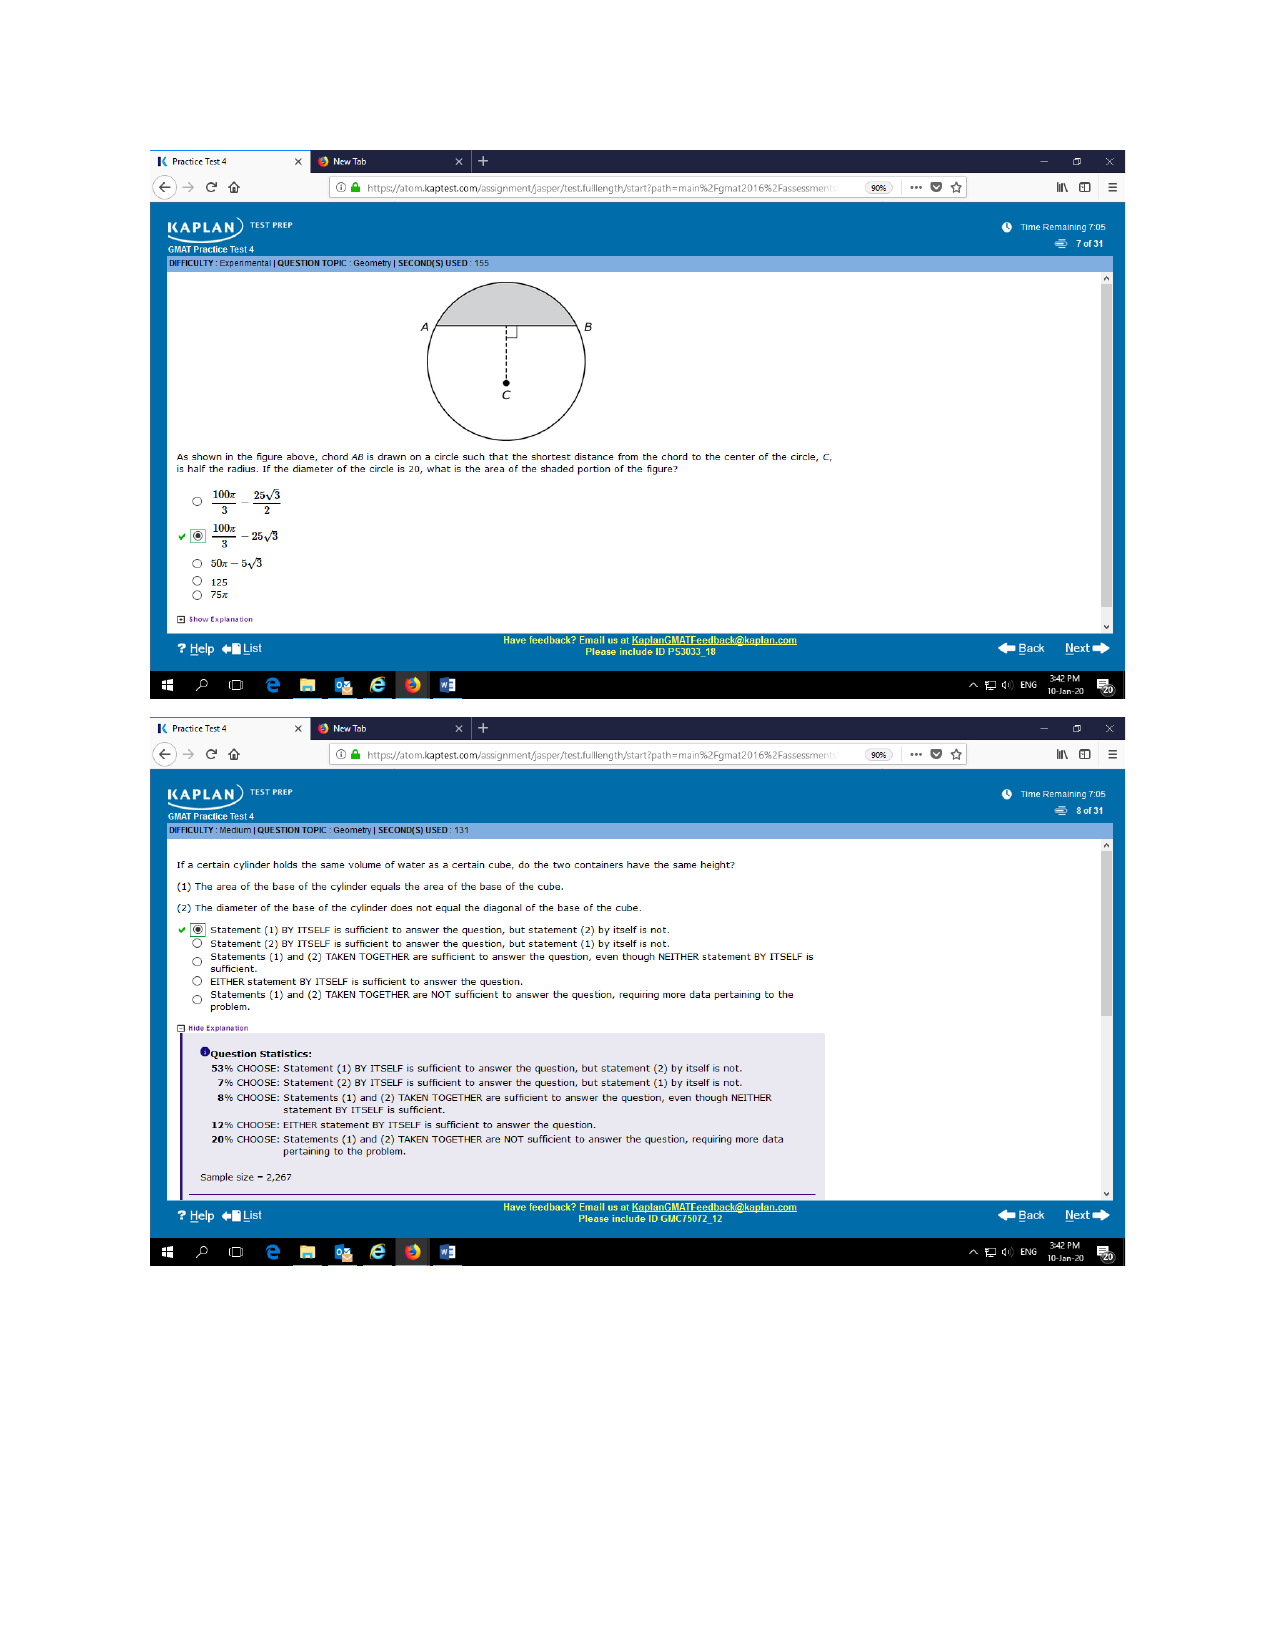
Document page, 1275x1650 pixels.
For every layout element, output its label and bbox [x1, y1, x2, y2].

picture [150, 717, 1125, 1266]
picture [150, 150, 1125, 699]
